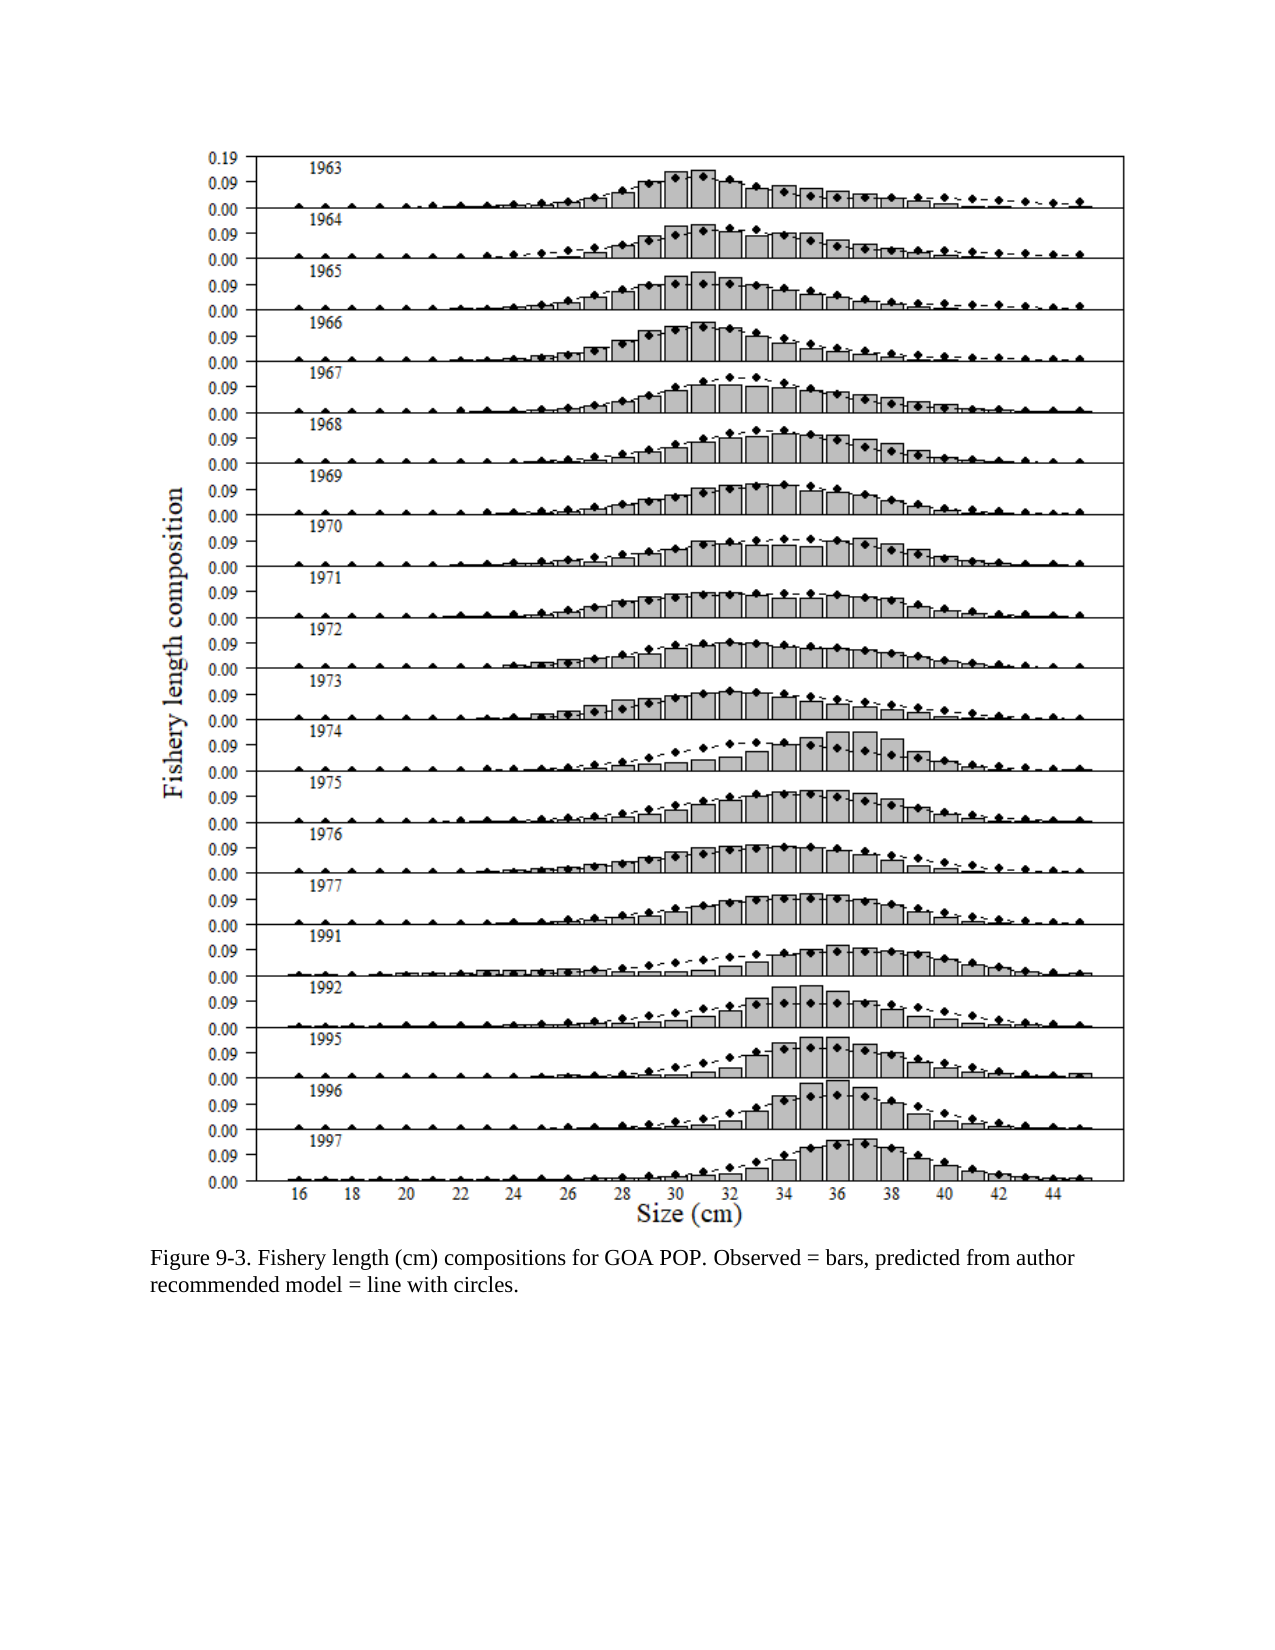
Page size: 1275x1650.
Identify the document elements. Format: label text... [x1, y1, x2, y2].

picture [150, 150, 1125, 1232]
subtitle Figure 9-3. Fishery length (cm) compositions for GOA POP. Observed = bars, predicted from author recommended model = line with circles. [150, 1244, 1125, 1297]
